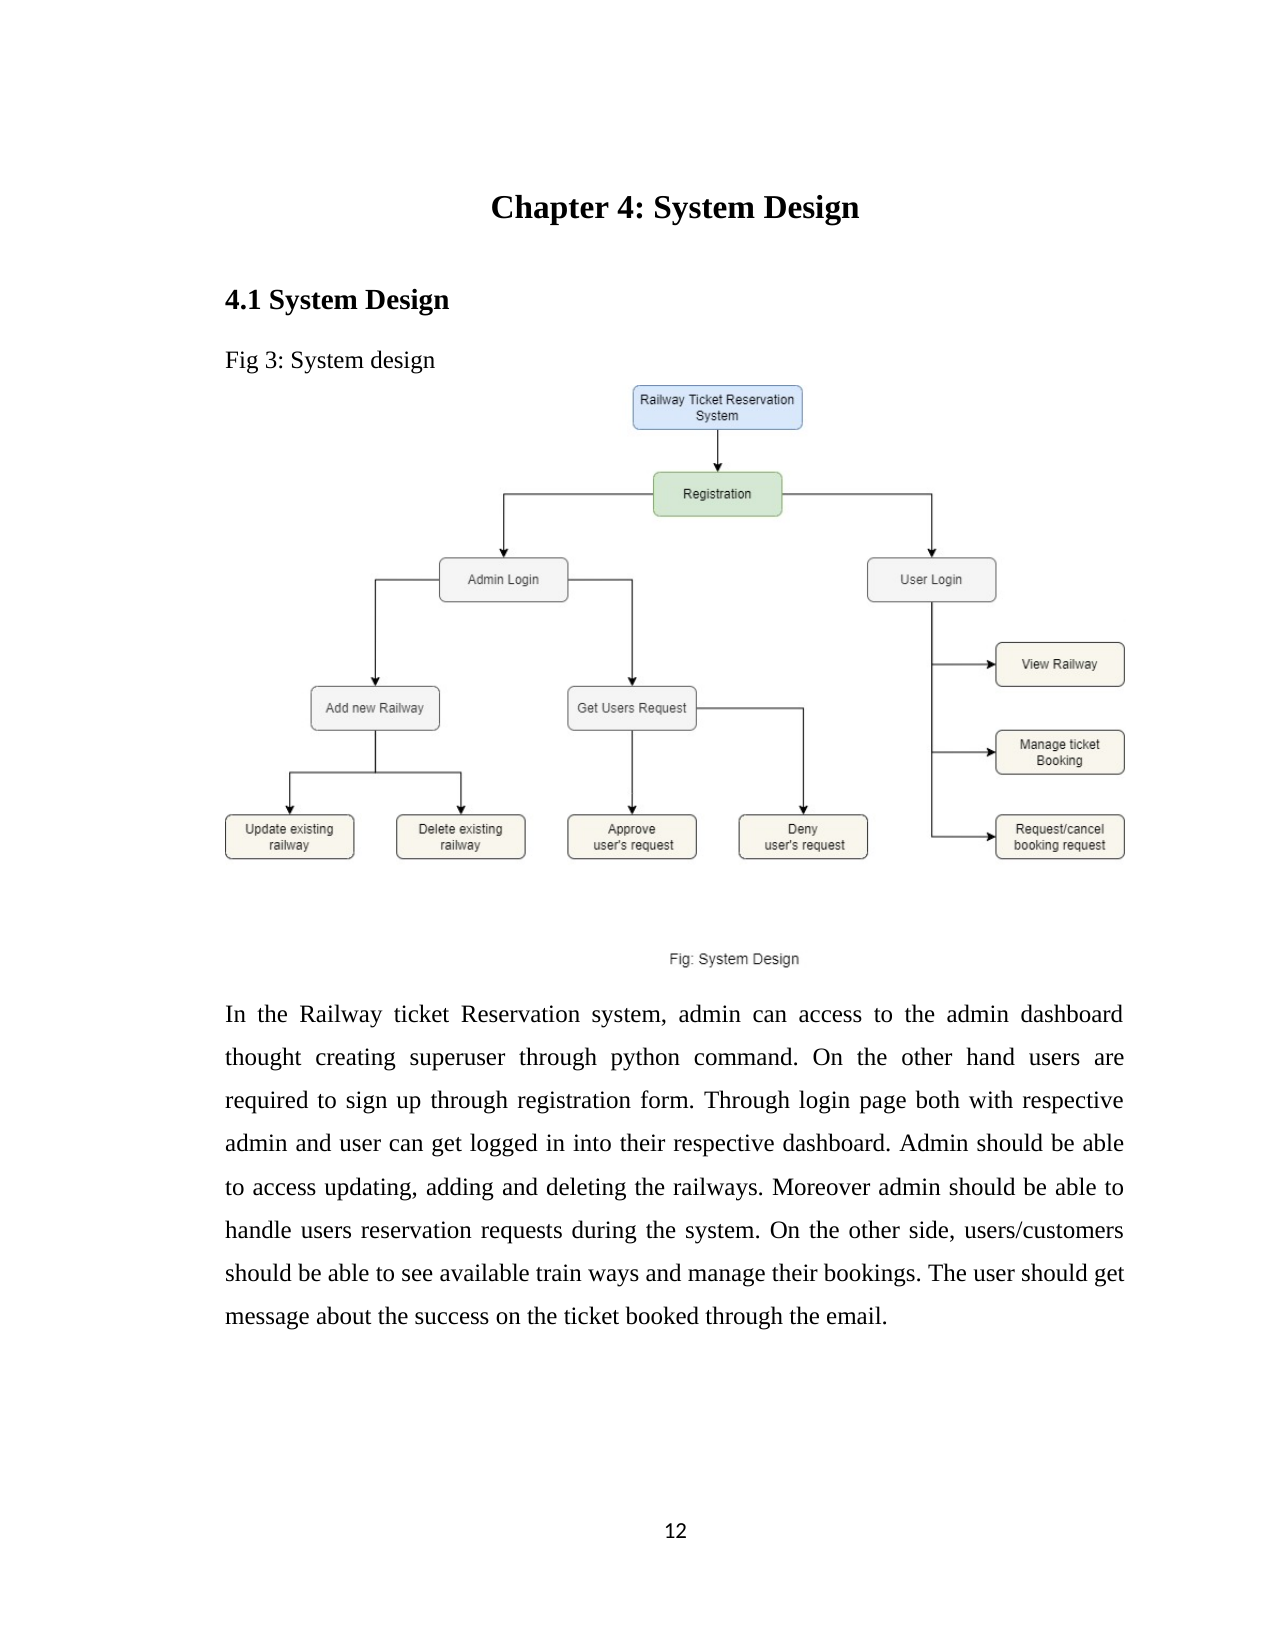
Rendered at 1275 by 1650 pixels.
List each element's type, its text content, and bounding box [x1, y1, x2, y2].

subtitle Chapter 4: System Design [225, 187, 1125, 226]
picture [225, 385, 1126, 976]
text Fig 3: System design [225, 345, 1034, 374]
subtitle 4.1 System Design [225, 282, 1125, 316]
text In the Railway ticket Reservation system, admin can access to the admin dashboard thought creating superuser through python command. On the other hand users are required to sign up through registration form. Through login page both with respective admin and user can get logged in into their respective dashboard. Admin should be able to access updating, adding and deleting the railways. Moreover admin should be able to handle users reservation requests during the system. On the other side, users/customers should be able to see available train ways and manage their bookings. The user should get message about the success on the ticket booked through the email. [225, 999, 1125, 1330]
